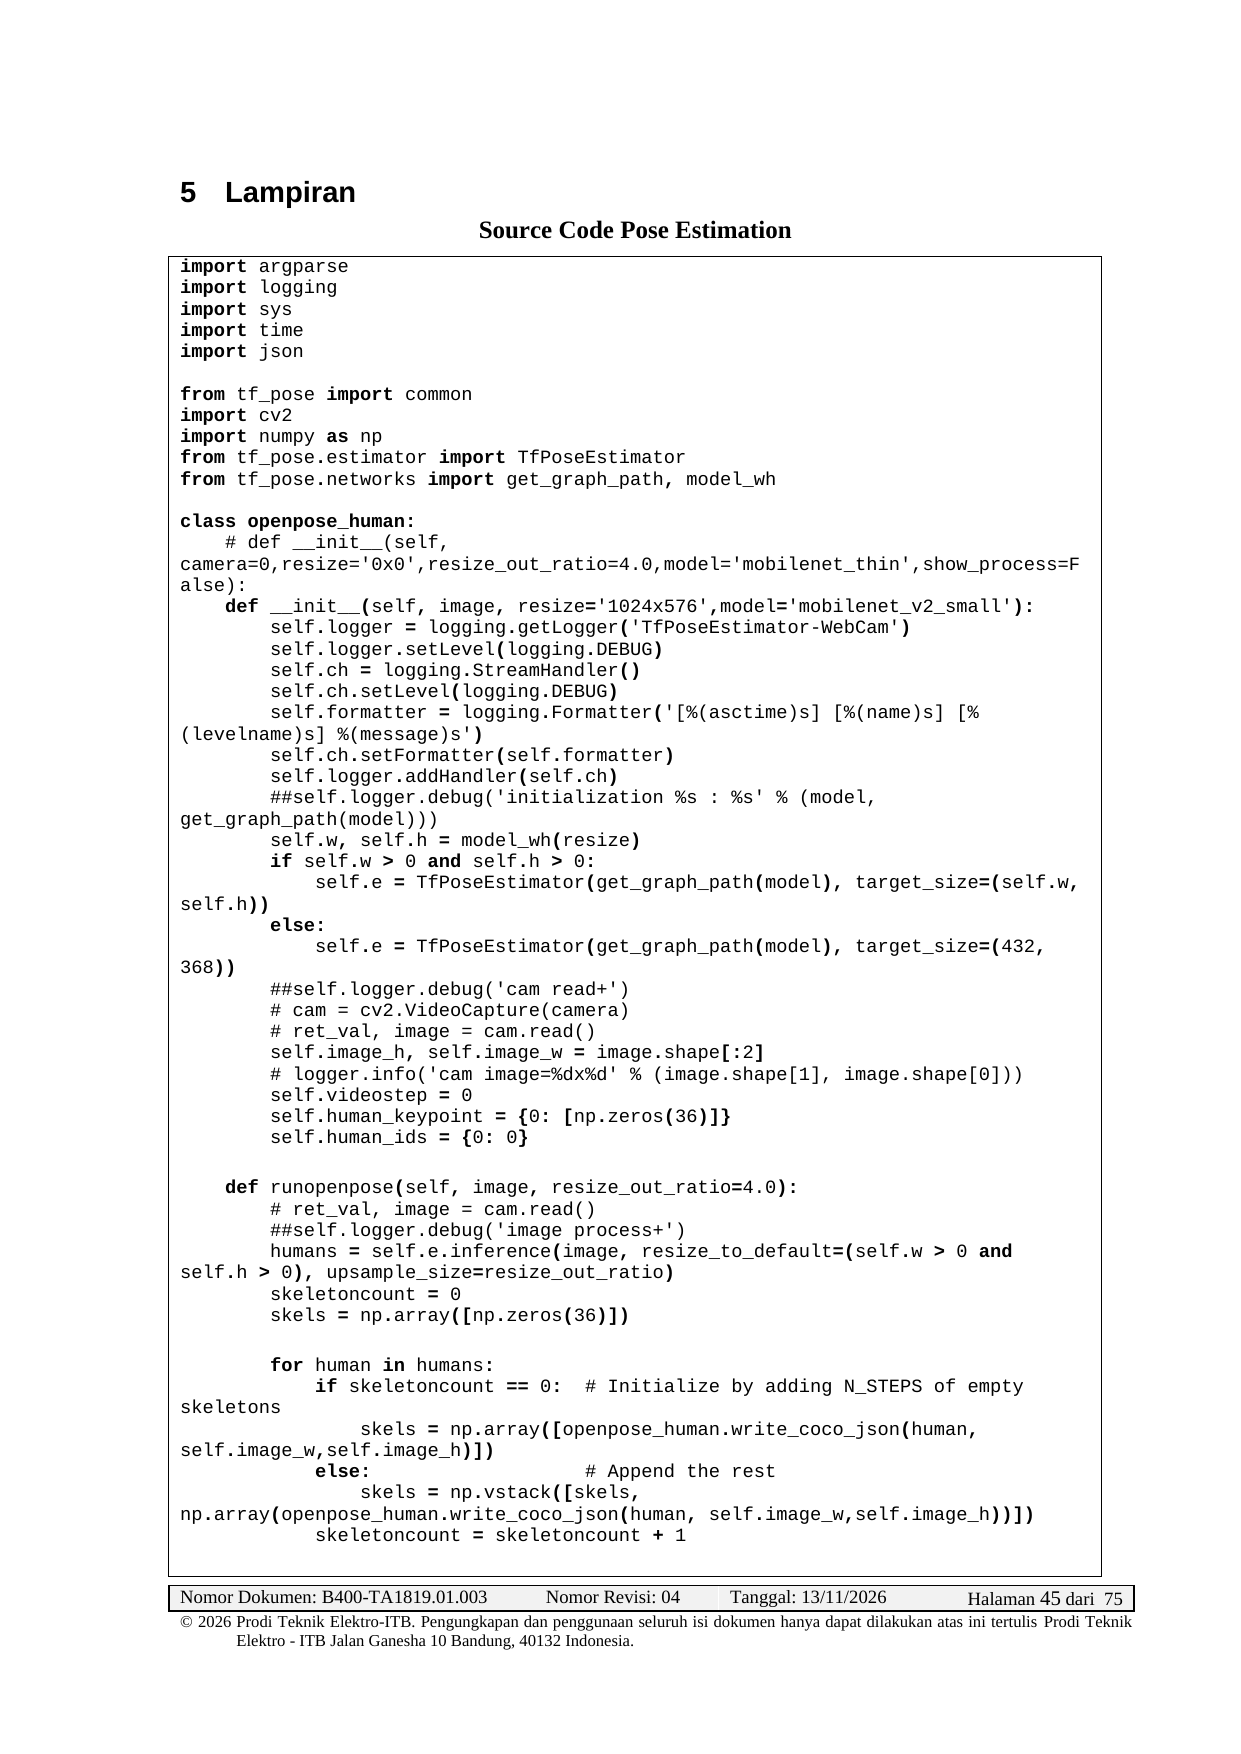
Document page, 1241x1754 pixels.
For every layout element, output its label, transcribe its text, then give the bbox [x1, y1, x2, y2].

subtitle Lampiran [180, 175, 1090, 208]
text Source Code Pose Estimation [180, 215, 1090, 243]
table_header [169, 257, 1101, 1576]
